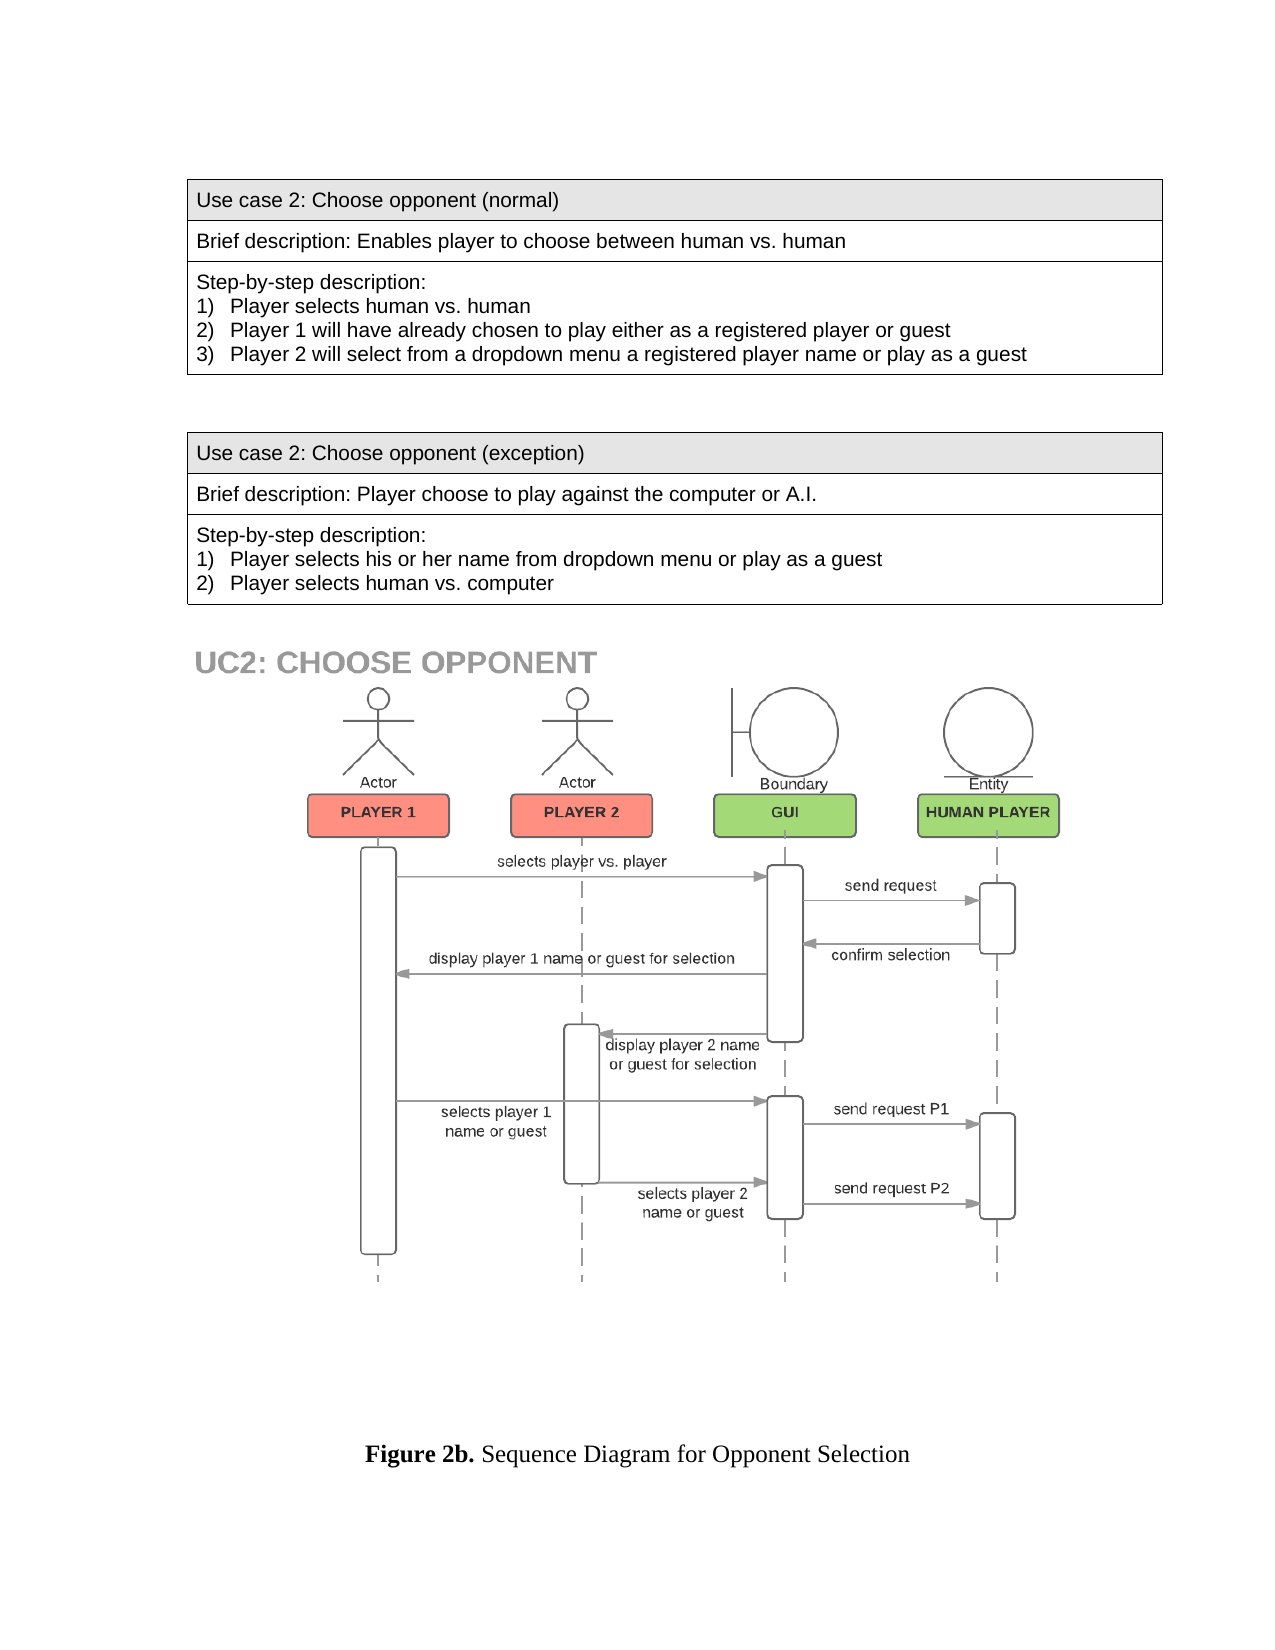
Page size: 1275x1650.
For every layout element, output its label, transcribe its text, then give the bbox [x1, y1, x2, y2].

table_cell Step-by-step description: Player selects his or her name from dropdown menu or play as a guest Player selects human vs. computer [188, 515, 1162, 603]
picture [188, 633, 1083, 1282]
table_cell Brief description: Player choose to play against the computer or A.I. [188, 474, 1162, 514]
text Figure 2b. Sequence Diagram for Opponent Selection [187, 1439, 1087, 1468]
table_cell Step-by-step description: Player selects human vs. human Player 1 will have already chosen to play either as a registered player or guest Player 2 will select from a dropdown menu a registered player name or play as a guest [188, 262, 1162, 374]
table_header Use case 2: Choose opponent (exception) [188, 433, 1162, 473]
table_header Use case 2: Choose opponent (normal) [188, 180, 1162, 220]
table_cell Brief description: Enables player to choose between human vs. human [188, 221, 1162, 261]
